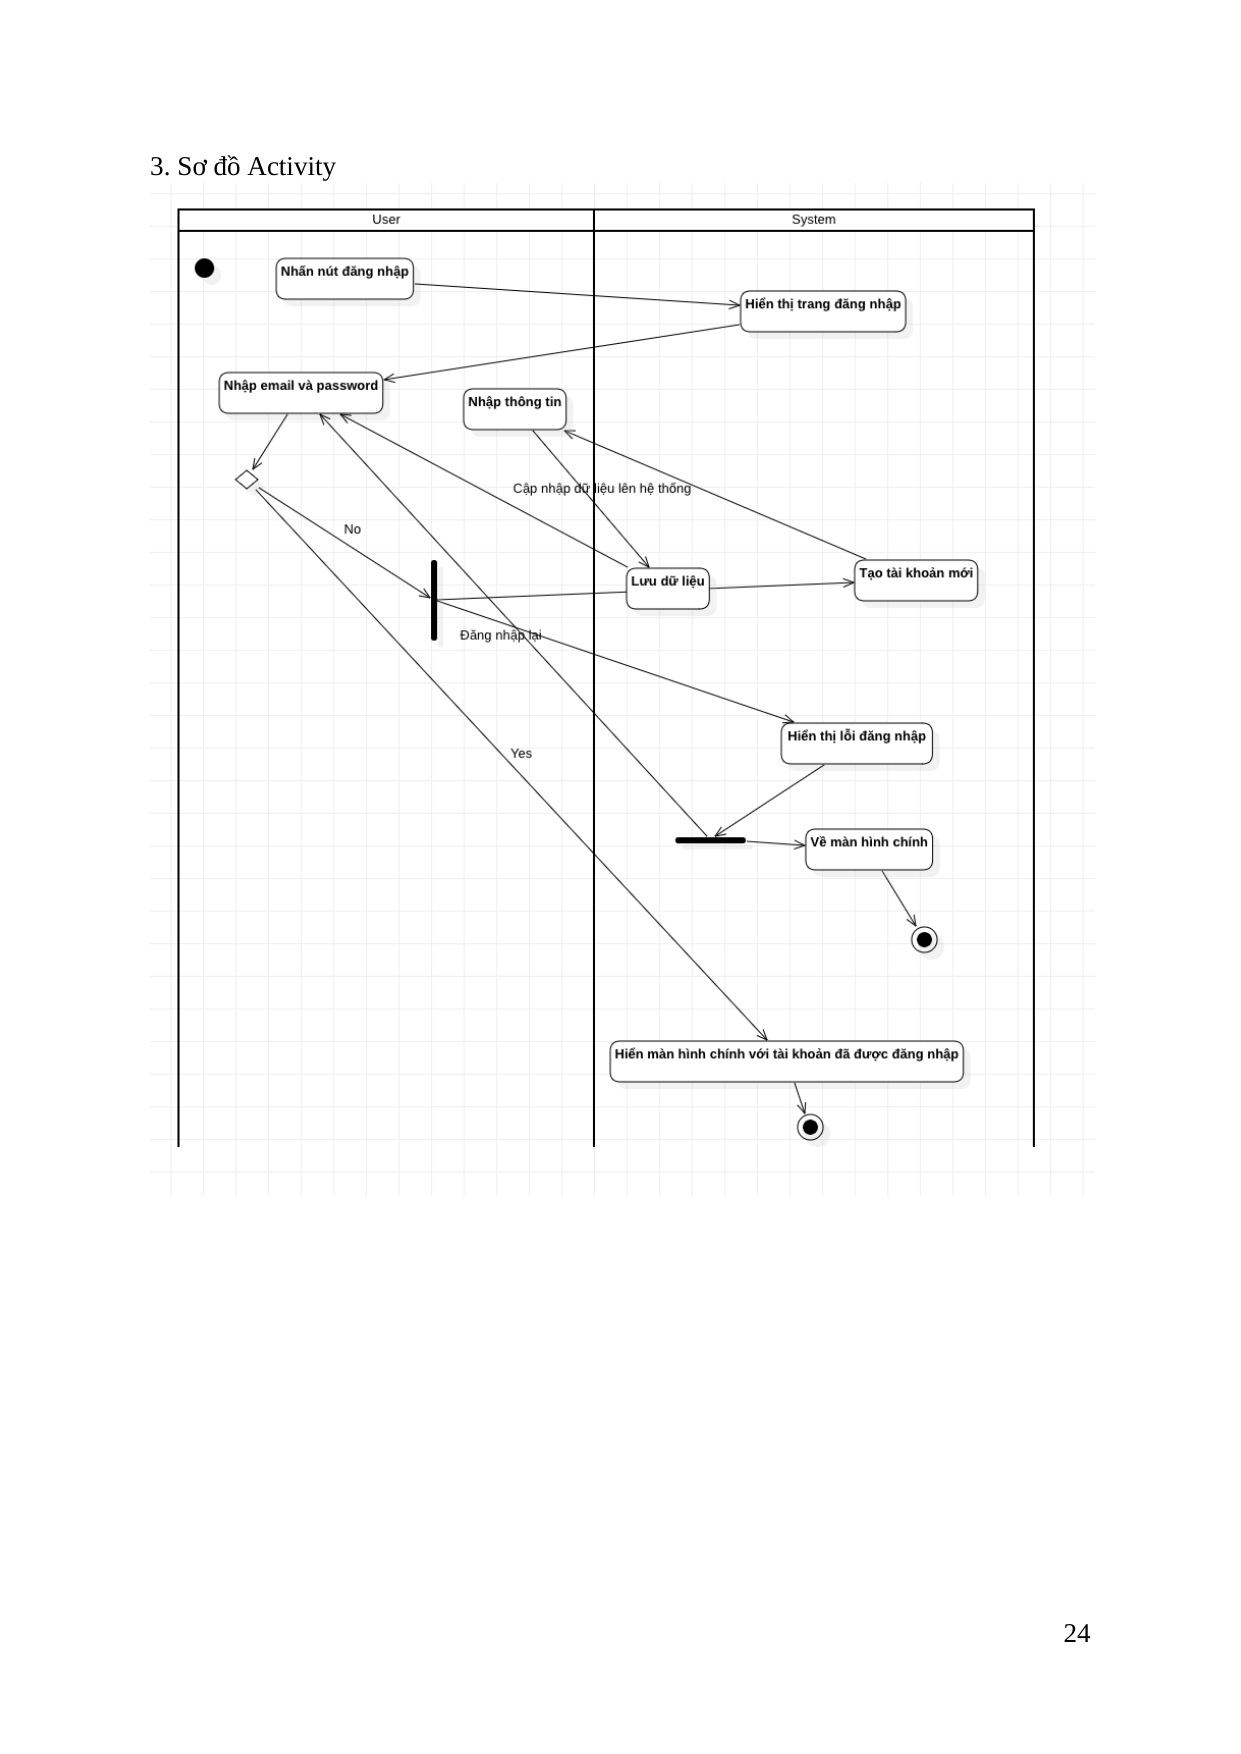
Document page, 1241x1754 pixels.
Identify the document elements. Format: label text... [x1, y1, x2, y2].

picture [150, 183, 1095, 1196]
subtitle 3. Sơ đồ Activity [150, 150, 1090, 181]
